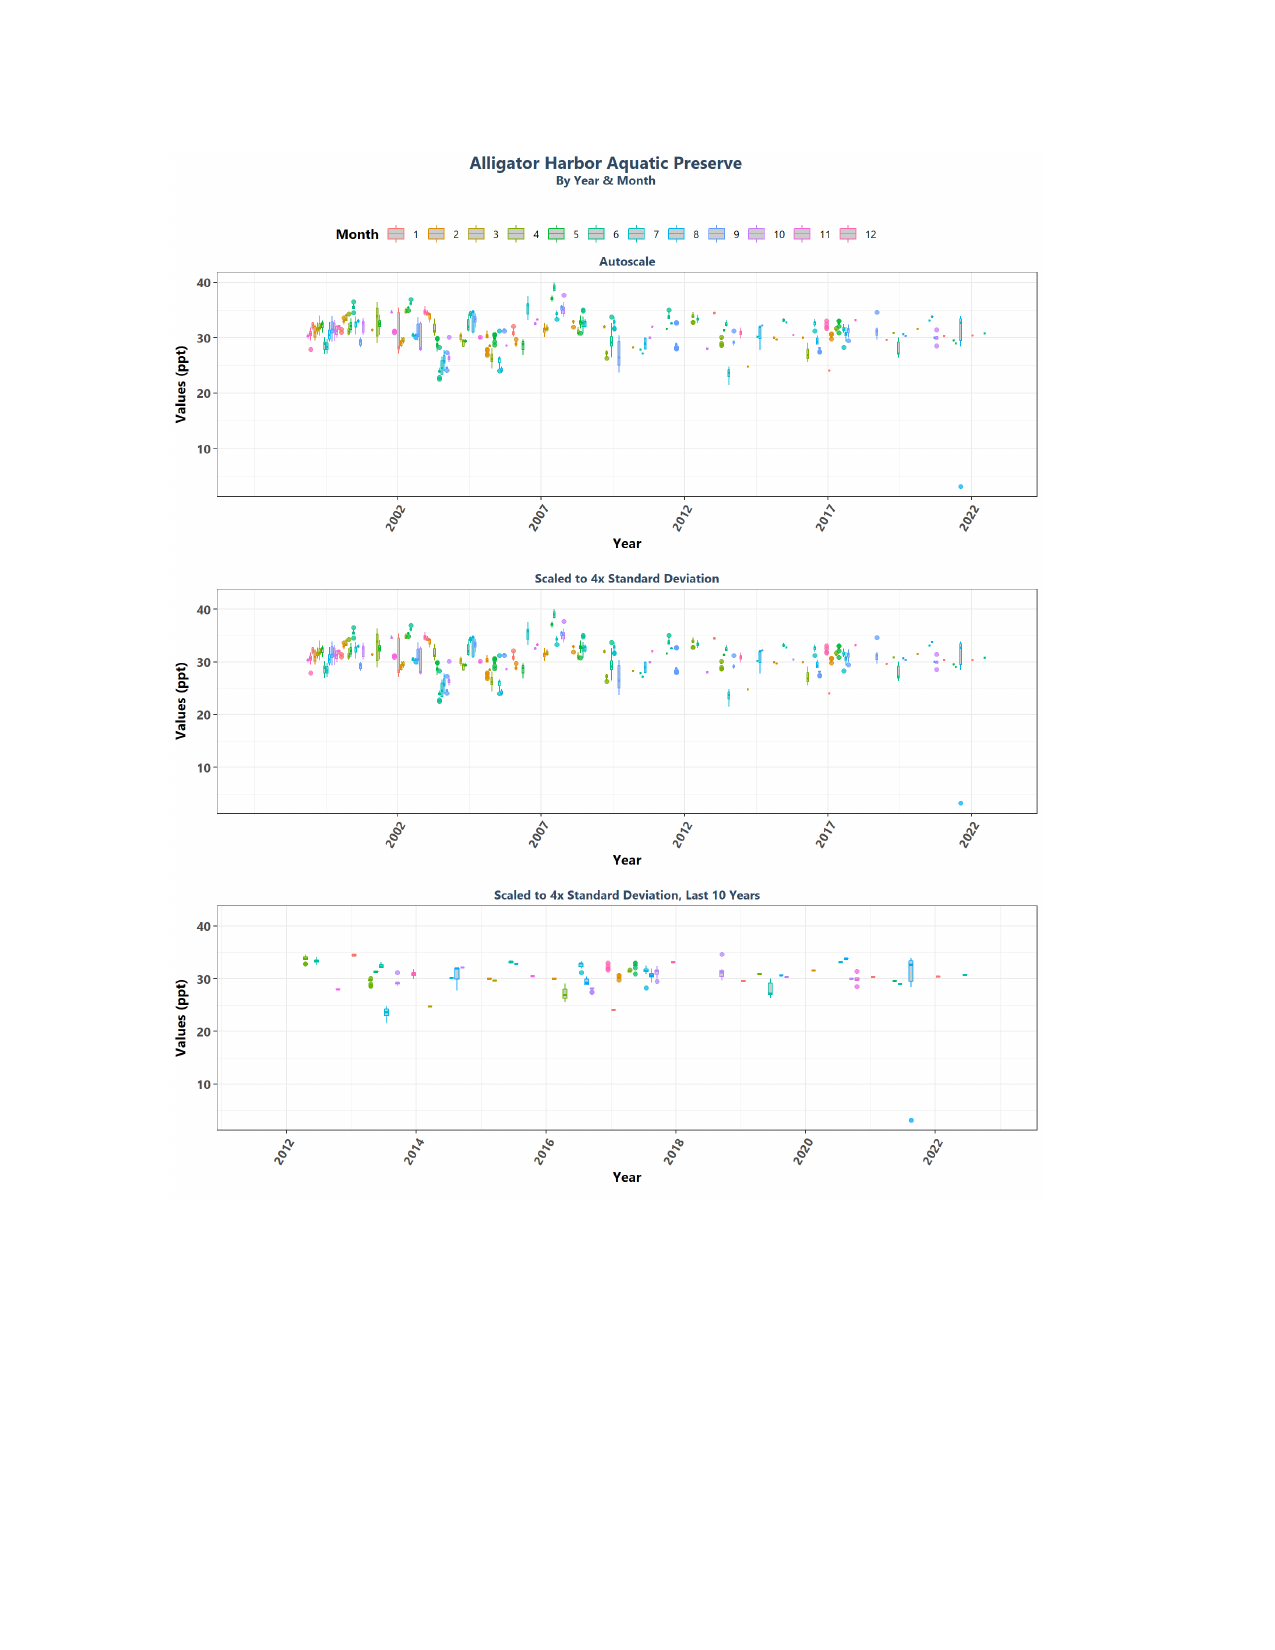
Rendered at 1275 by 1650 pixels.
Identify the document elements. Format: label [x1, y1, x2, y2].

picture [168, 150, 1044, 1200]
